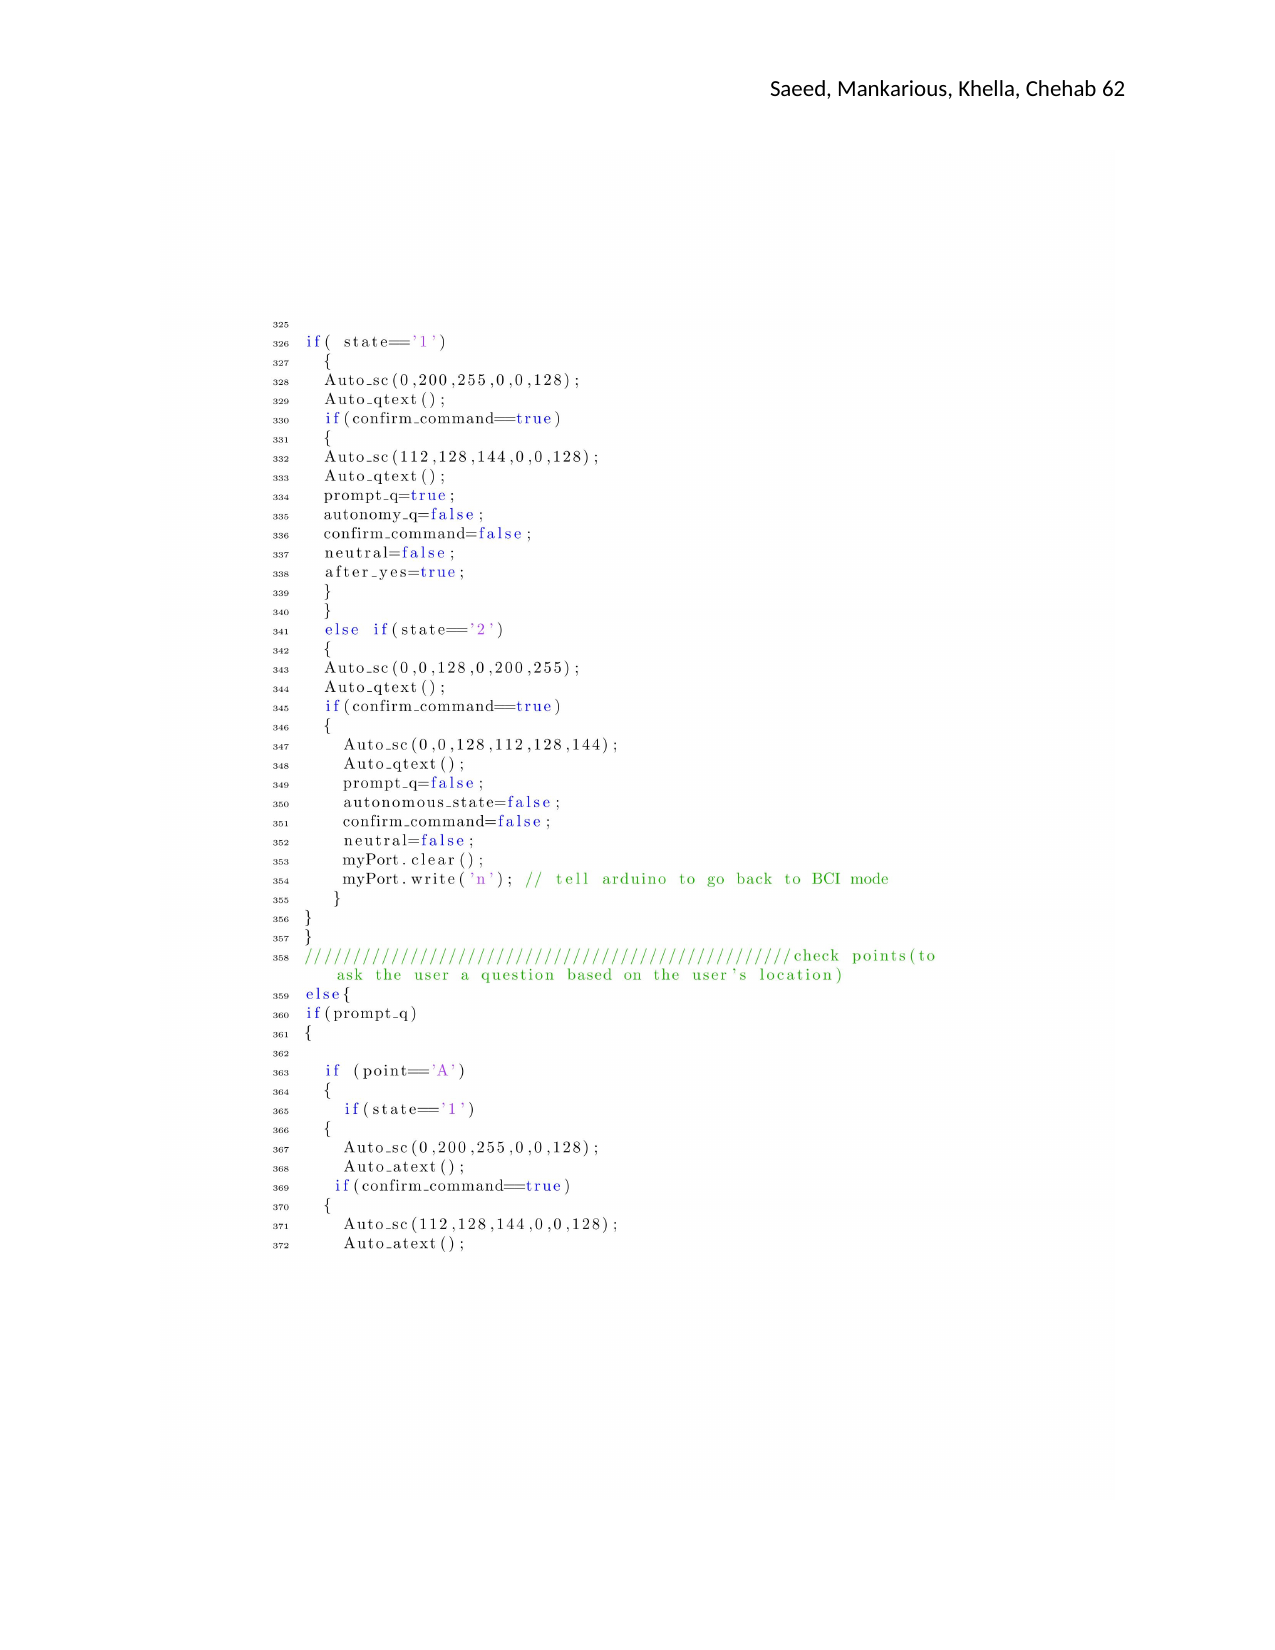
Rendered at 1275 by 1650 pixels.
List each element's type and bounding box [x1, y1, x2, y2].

picture [160, 150, 1115, 1500]
